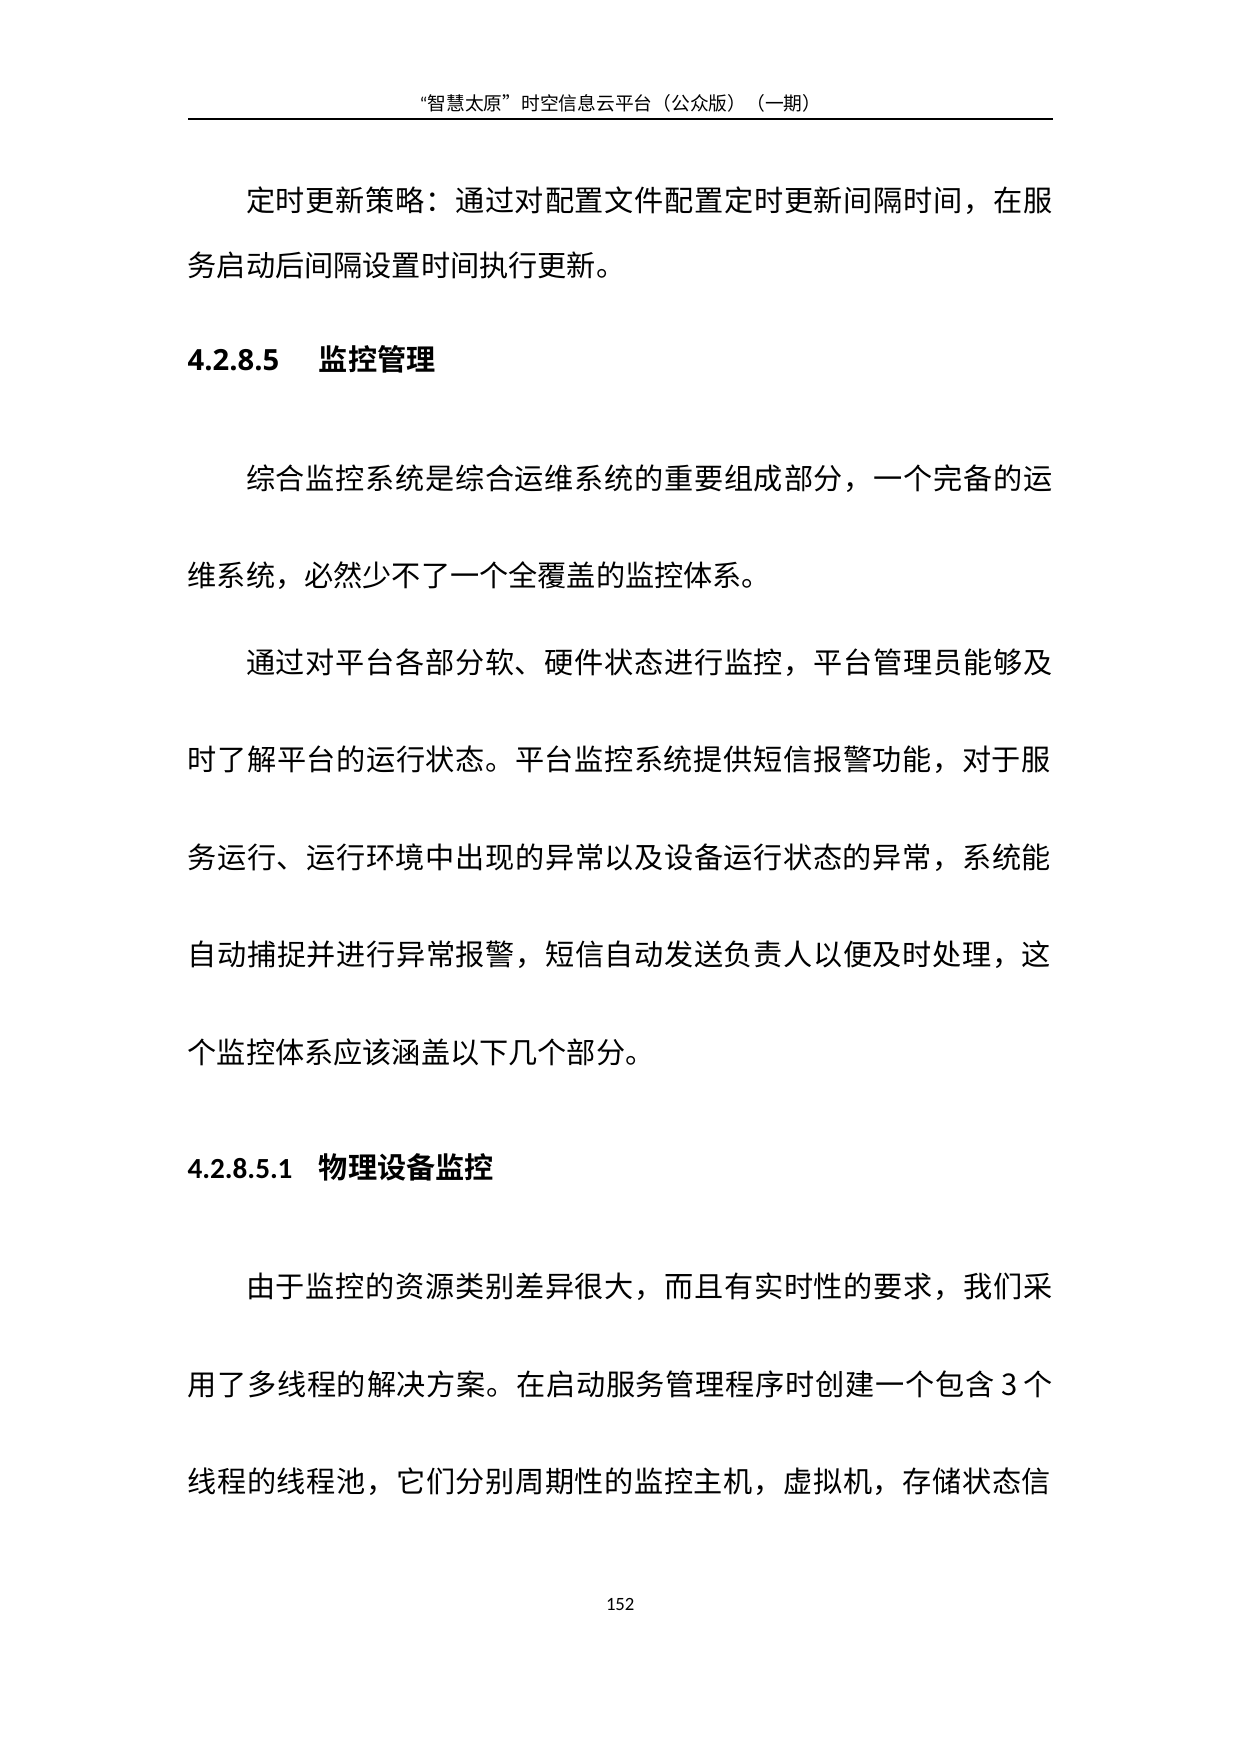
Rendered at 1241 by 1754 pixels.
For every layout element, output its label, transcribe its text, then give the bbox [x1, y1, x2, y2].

text 通过对平台各部分软、硬件状态进行监控，平台管理员能够及时了解平台的运行状态。平台监控系统提供短信报警功能，对于服务运行、运行环境中出现的异常以及设备运行状态的异常，系统能自动捕捉并进行异常报警，短信自动发送负责人以便及时处理，这个监控体系应该涵盖以下几个部分。 [187, 628, 1053, 1083]
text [187, 1252, 1053, 1512]
subtitle 物理设备监控 [187, 1133, 1053, 1198]
subtitle 监控管理 [187, 325, 1053, 390]
text 综合监控系统是综合运维系统的重要组成部分，一个完备的运维系统，必然少不了一个全覆盖的监控体系。 [187, 444, 1053, 607]
text 定时更新策略：通过对配置文件配置定时更新间隔时间，在服务启动后间隔设置时间执行更新。 [187, 166, 1053, 296]
